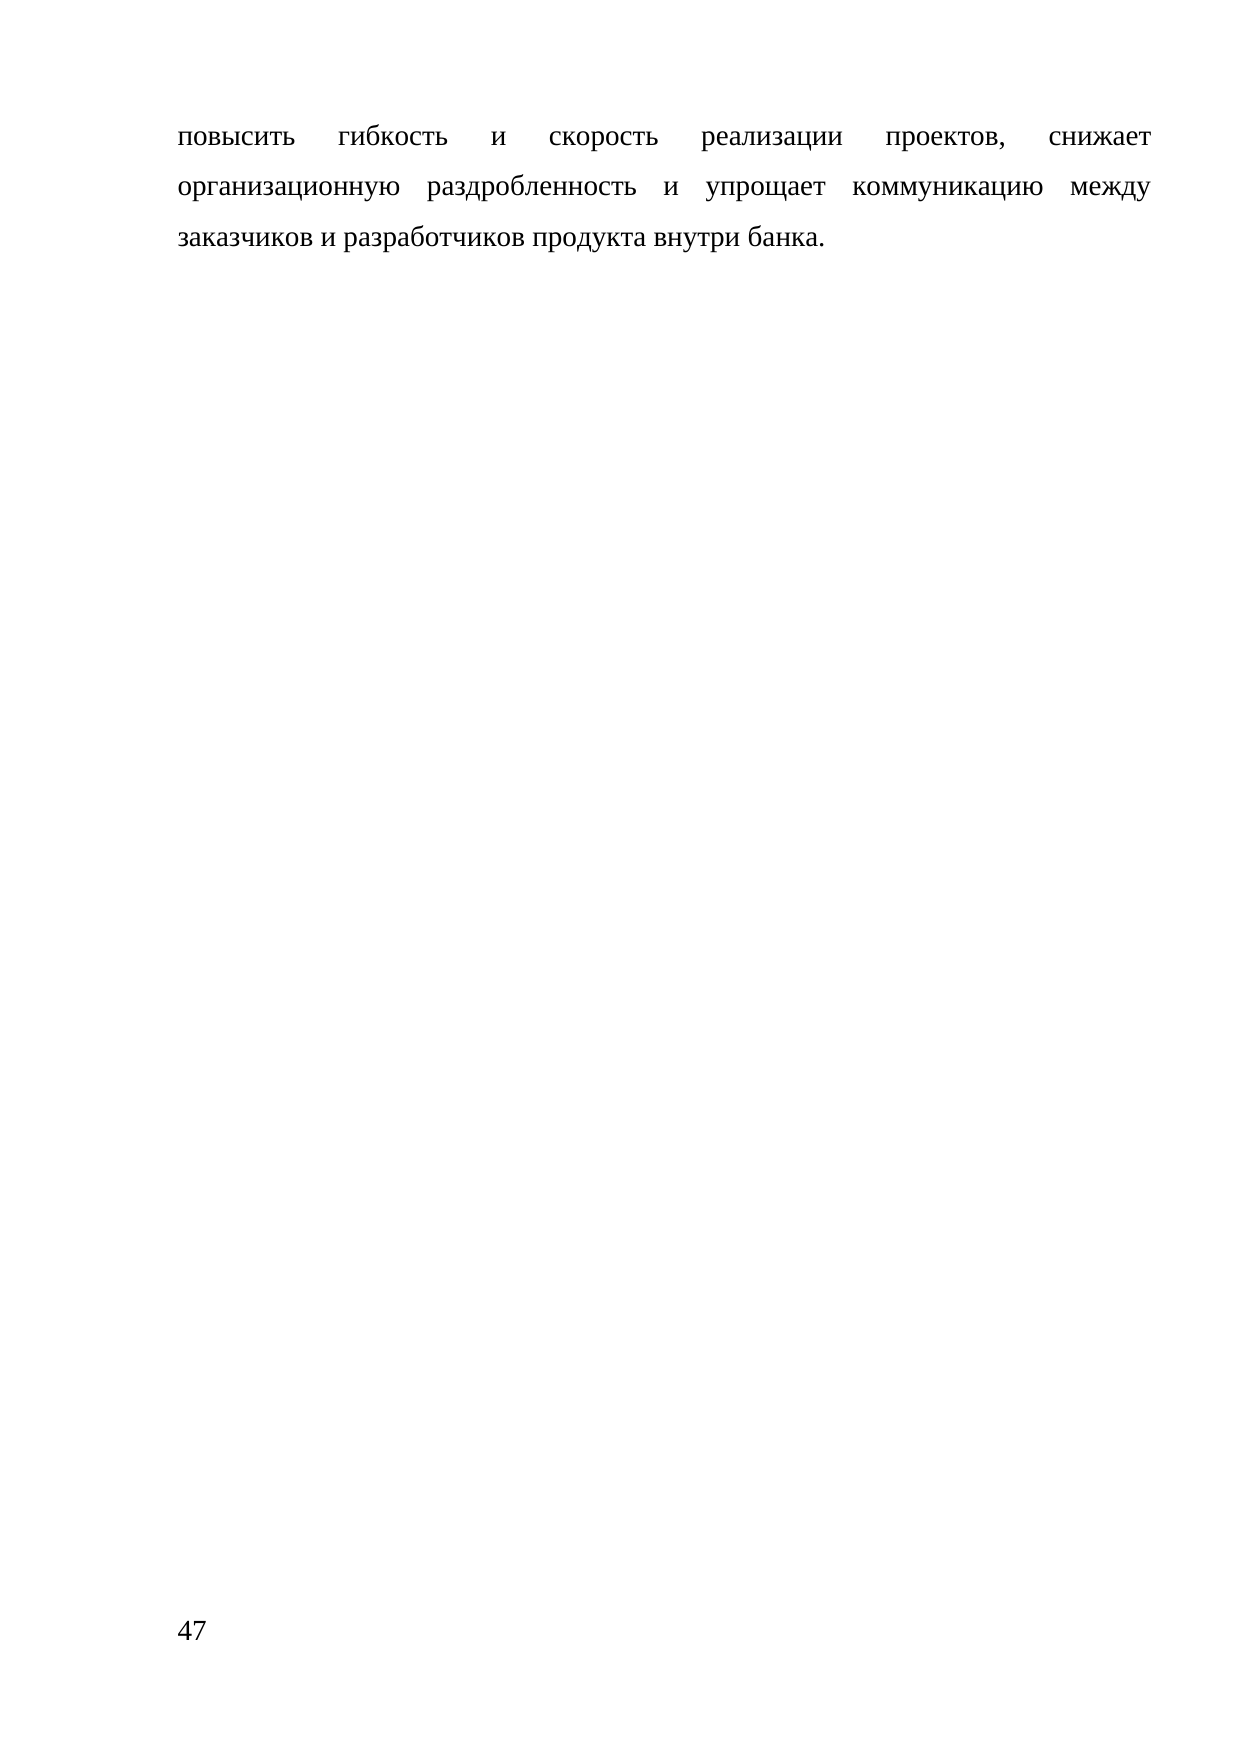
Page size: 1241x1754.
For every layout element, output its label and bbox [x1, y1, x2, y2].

list [177, 118, 1152, 252]
